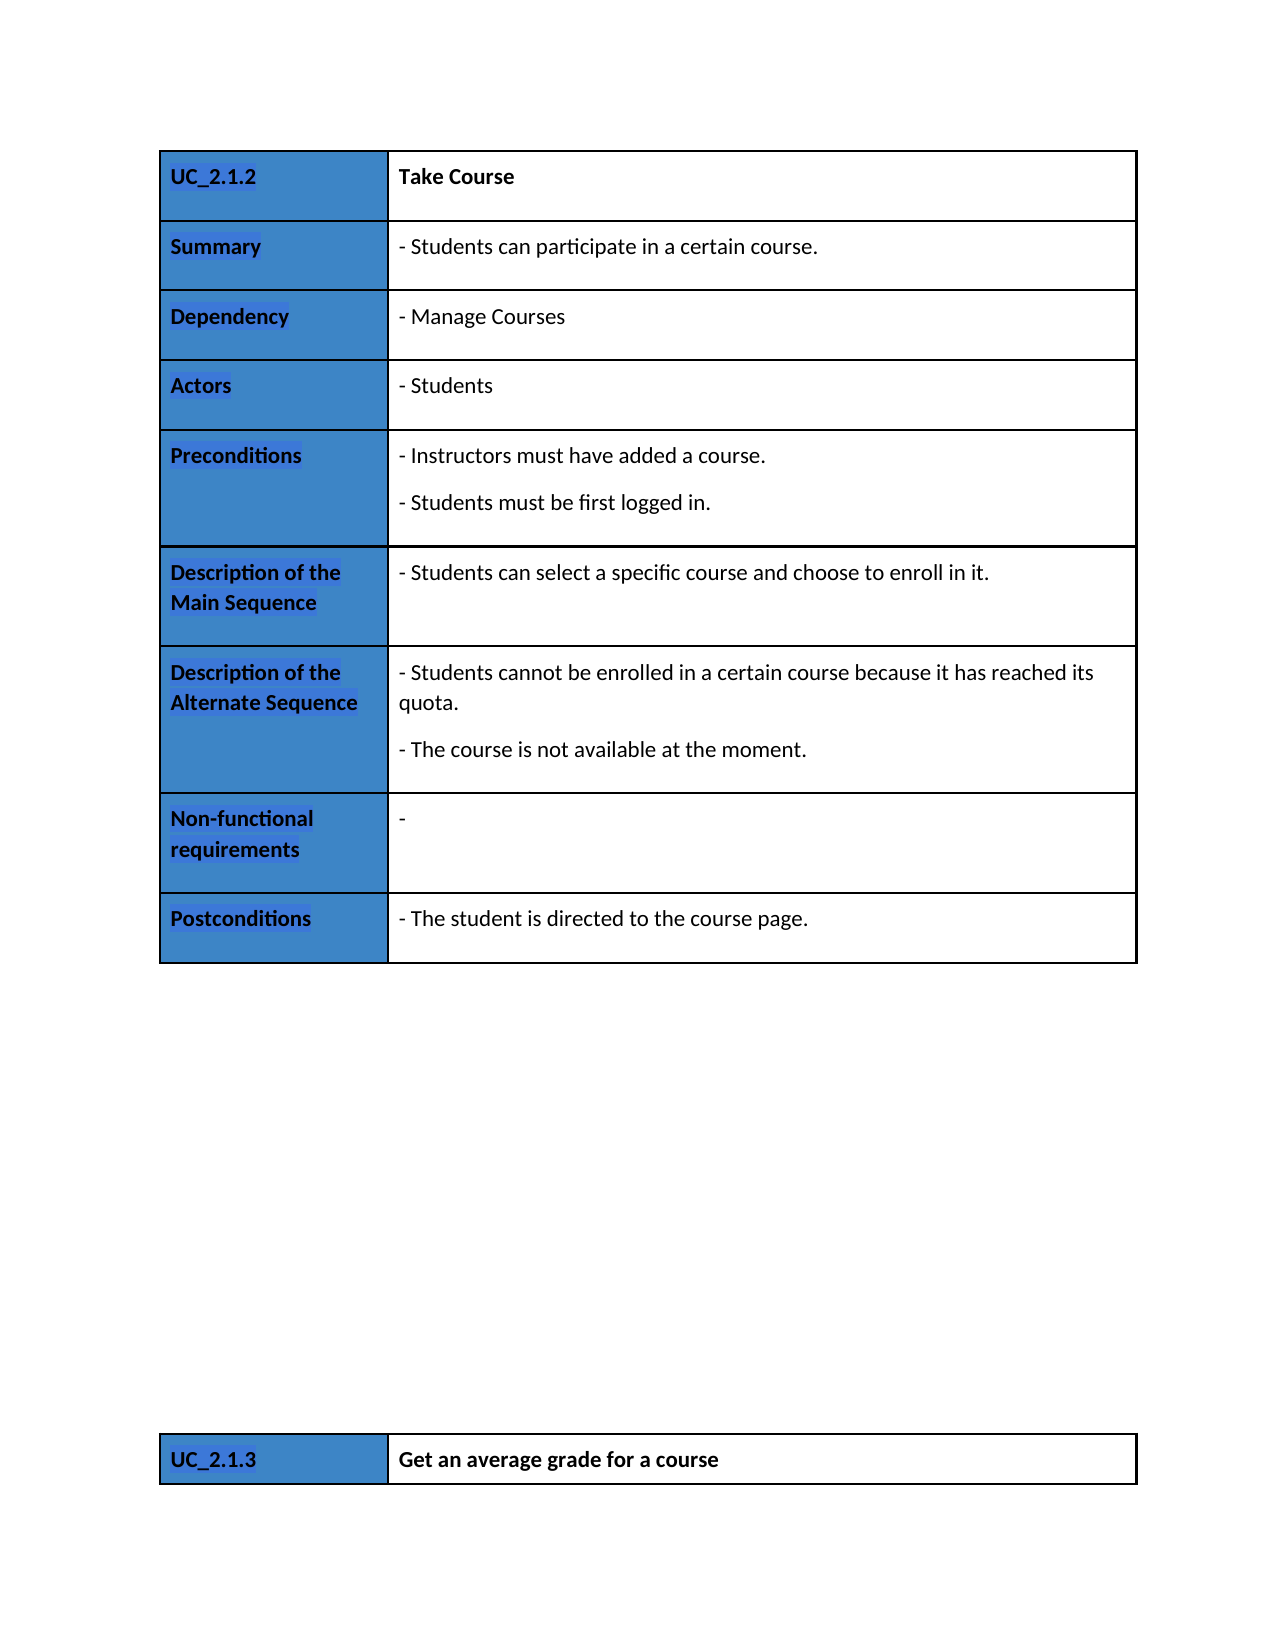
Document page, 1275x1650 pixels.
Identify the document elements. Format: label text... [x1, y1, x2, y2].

table_cell Dependency [161, 291, 387, 359]
table_header UC_2.1.2 [161, 152, 387, 220]
table_cell - Students can select a specific course and choose to enroll in it. [389, 548, 1135, 645]
table_cell Description of the Alternate Sequence [161, 647, 387, 792]
table_cell - Students cannot be enrolled in a certain course because it has reached its quota. - The course is not available at the moment. [389, 647, 1135, 792]
table_header UC_2.1.3 [161, 1435, 387, 1483]
table_cell Preconditions [161, 431, 387, 545]
table_cell - [389, 794, 1135, 892]
table_cell - The student is directed to the course page. [389, 894, 1135, 962]
table_cell Non-functional requirements [161, 794, 387, 892]
table_cell Postconditions [161, 894, 387, 962]
table_cell - Students can participate in a certain course. [389, 222, 1135, 289]
table_cell - Manage Courses [389, 291, 1135, 359]
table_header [389, 1435, 1135, 1483]
table_cell Description of the Main Sequence [161, 548, 387, 645]
table_header Take Course [389, 152, 1135, 220]
table_cell Summary [161, 222, 387, 289]
table_cell Actors [161, 361, 387, 429]
table_cell - Instructors must have added a course. - Students must be first logged in. [389, 431, 1135, 545]
table_cell - Students [389, 361, 1135, 429]
